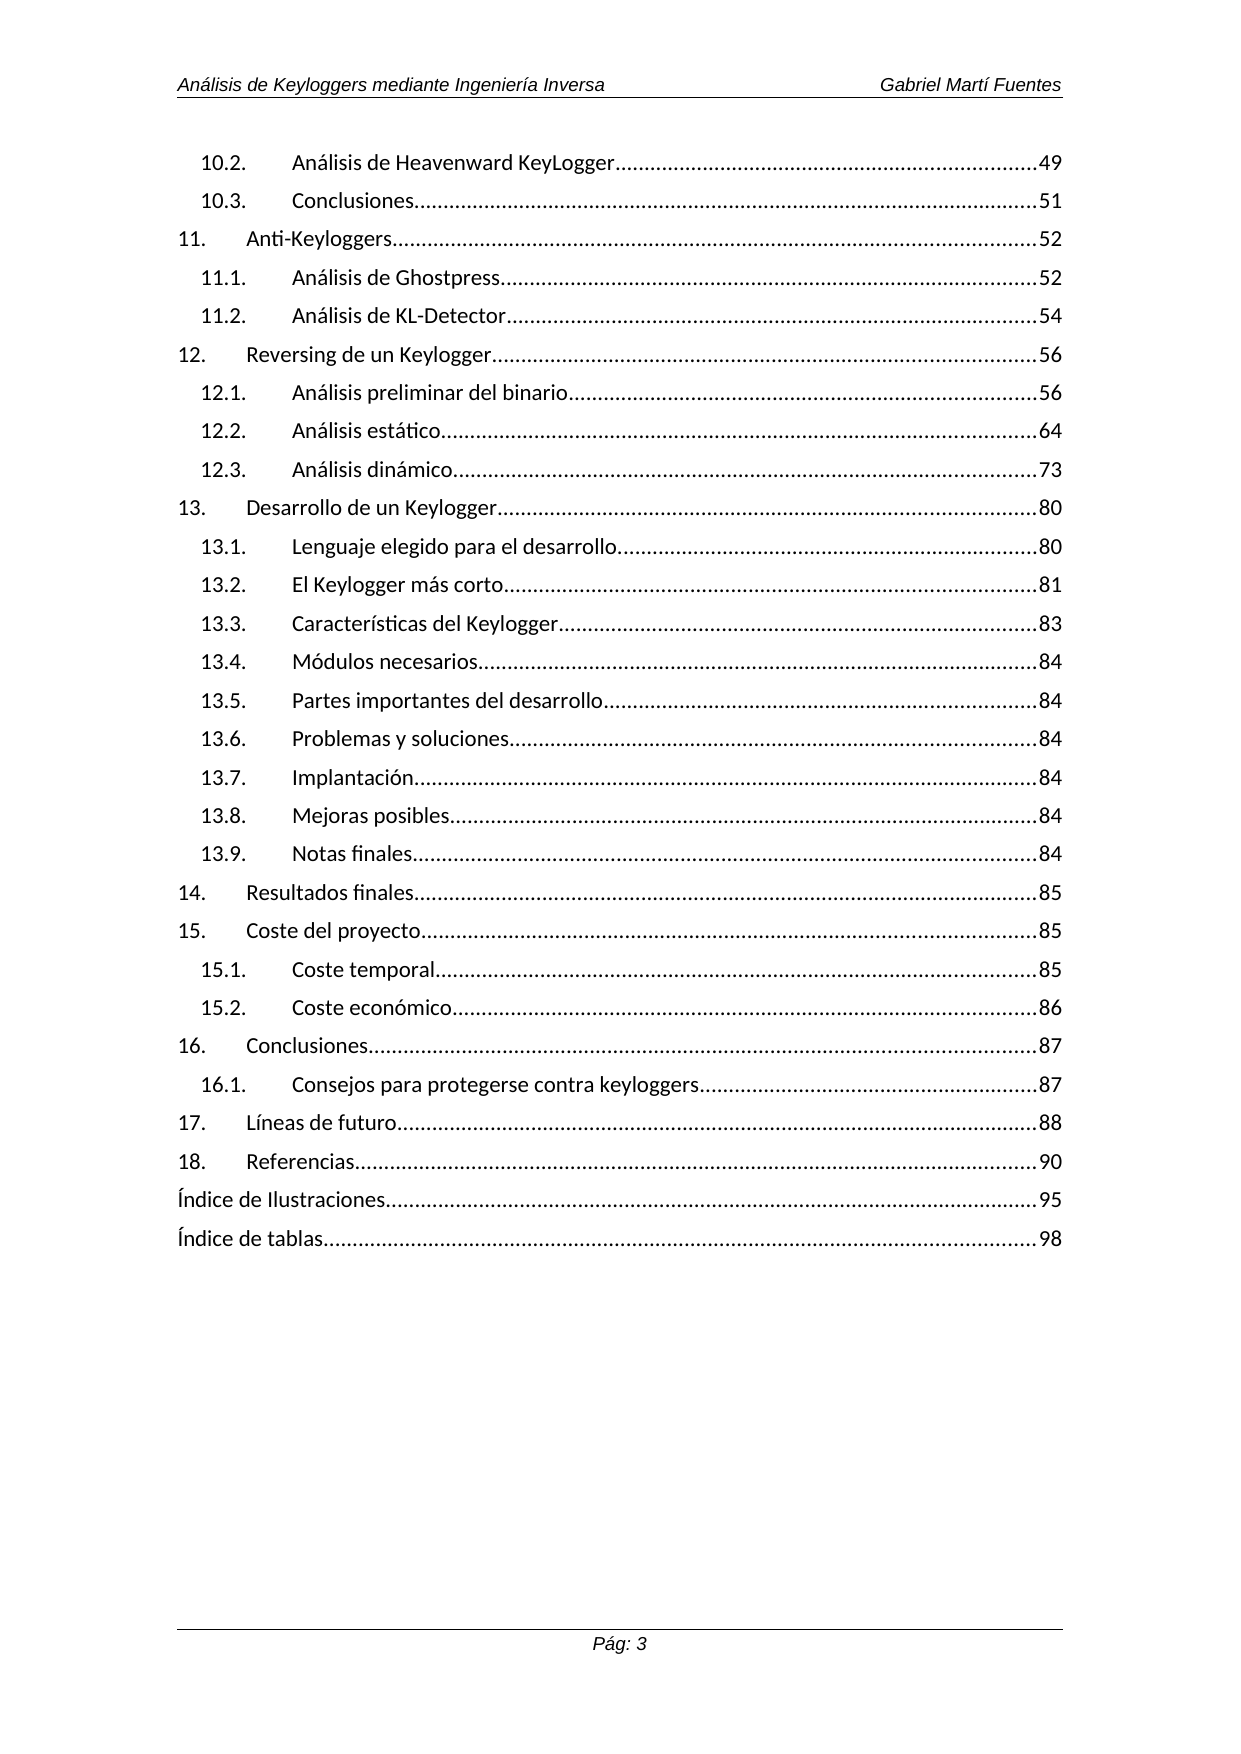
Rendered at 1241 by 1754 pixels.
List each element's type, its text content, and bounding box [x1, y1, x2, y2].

text 13.6. Problemas y soluciones 84 [200, 724, 1063, 752]
text 12.1. Análisis preliminar del binario 56 [200, 378, 1063, 406]
text 11. Anti-Keyloggers 52 [177, 224, 1063, 252]
text 17. Líneas de futuro 88 [177, 1108, 1063, 1137]
text 12. Reversing de un Keylogger 56 [177, 340, 1063, 368]
text 13. Desarrollo de un Keylogger 80 [177, 493, 1063, 522]
text 13.9. Notas finales 84 [200, 839, 1063, 867]
text Índice de tablas 98 [177, 1224, 1063, 1252]
text 13.1. Lenguaje elegido para el desarrollo. 80 [200, 532, 1063, 560]
text 16.1. Consejos para protegerse contra keyloggers 87 [200, 1070, 1063, 1098]
text 11.2. Análisis de KL-Detector 54 [200, 301, 1063, 329]
text 10.3. Conclusiones 51 [200, 186, 1063, 214]
text 15.1. Coste temporal 85 [200, 955, 1063, 983]
text Índice de Ilustraciones 95 [177, 1185, 1063, 1213]
text 13.2. El Keylogger más corto 81 [200, 570, 1063, 598]
text 13.4. Módulos necesarios 84 [200, 647, 1063, 675]
text 12.2. Análisis estático 64 [200, 417, 1063, 445]
text 16. Conclusiones 87 [177, 1032, 1063, 1060]
text 13.5. Partes importantes del desarrollo 84 [200, 686, 1063, 714]
text 12.3. Análisis dinámico 73 [200, 455, 1063, 483]
text 13.7. Implantación 84 [200, 763, 1063, 791]
text 13.3. Características del Keylogger 83 [200, 609, 1063, 637]
text 18. Referencias 90 [177, 1147, 1063, 1175]
text 13.8. Mejoras posibles 84 [200, 801, 1063, 829]
text 11.1. Análisis de Ghostpress 52 [200, 263, 1063, 291]
text 10.2. Análisis de Heavenward KeyLogger 49 [200, 148, 1063, 176]
text 15.2. Coste económico 86 [200, 993, 1063, 1021]
text 14. Resultados finales 85 [177, 878, 1063, 906]
text 15. Coste del proyecto 85 [177, 916, 1063, 944]
